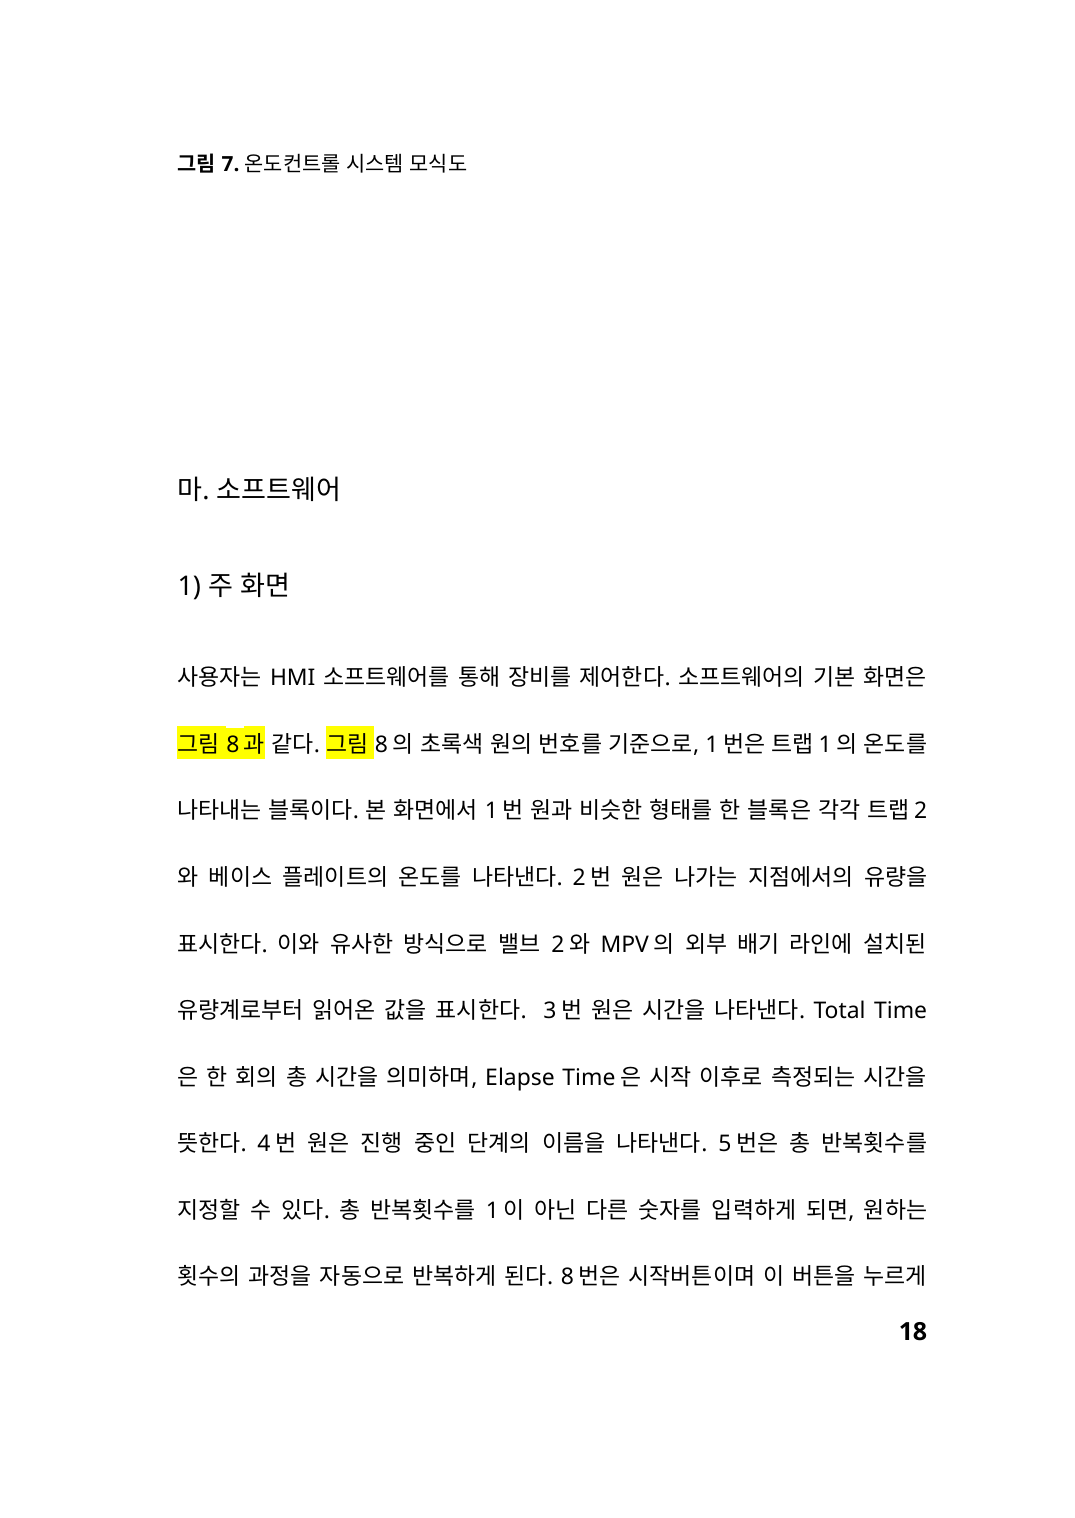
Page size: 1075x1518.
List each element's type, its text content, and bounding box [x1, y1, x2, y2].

text 그림 7. 온도컨트롤 시스템 모식도 [177, 148, 927, 178]
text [177, 659, 927, 1292]
text 1) 주 화면 [177, 564, 927, 603]
text 마. 소프트웨어 [177, 468, 927, 508]
